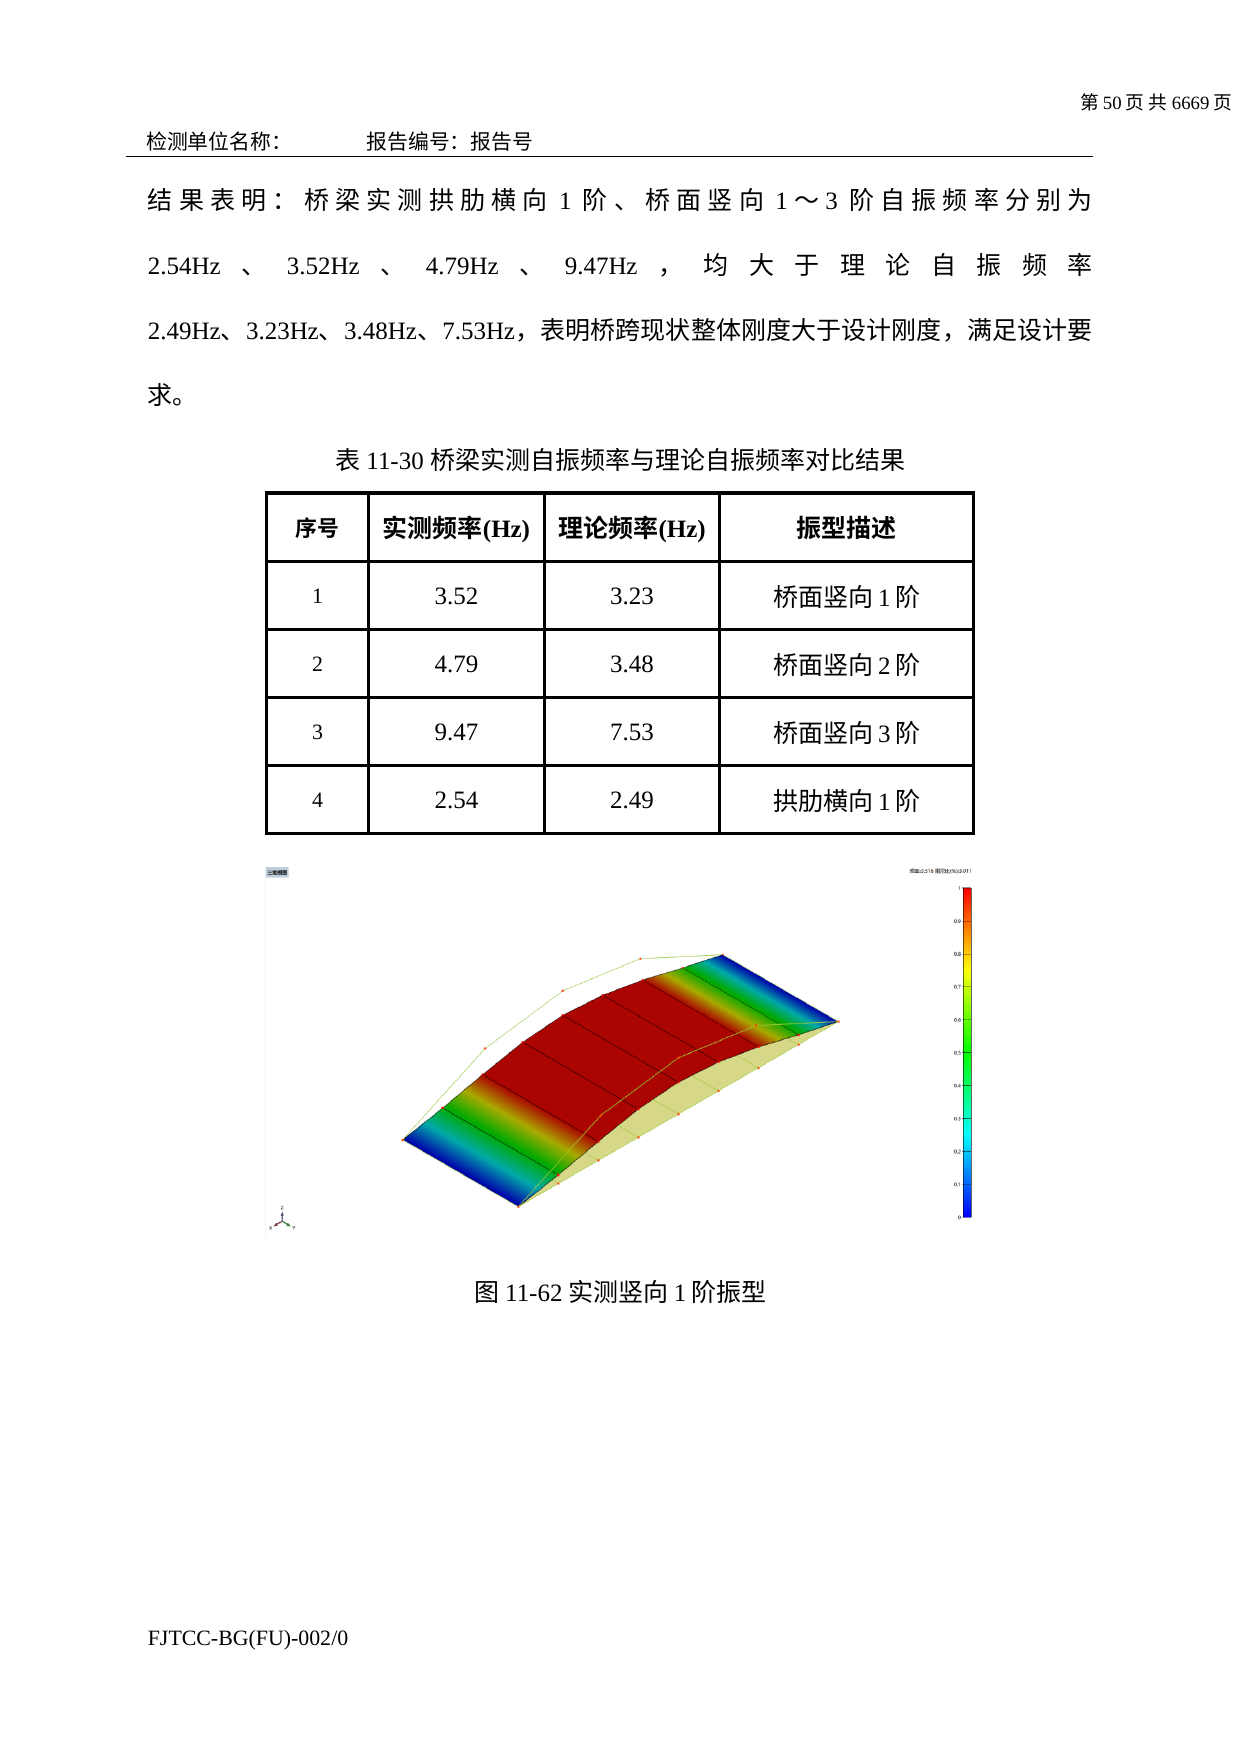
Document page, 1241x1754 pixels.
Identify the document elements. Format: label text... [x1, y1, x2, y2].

table_cell 桥面竖向1阶 [721, 563, 972, 628]
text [148, 166, 1093, 426]
table_cell 4 [268, 767, 367, 832]
table_cell 拱肋横向1阶 [721, 767, 972, 832]
table_cell 桥面竖向3阶 [721, 699, 972, 764]
table_cell 9.47 [370, 699, 543, 764]
table_cell 3.48 [546, 631, 718, 696]
table_header 理论频率(Hz) [546, 495, 718, 559]
table_cell 桥面竖向2阶 [721, 631, 972, 696]
table_cell 4.79 [370, 631, 543, 696]
table_header 振型描述 [721, 495, 972, 559]
table_cell 1 [268, 563, 367, 628]
table_cell 3.52 [370, 563, 543, 628]
table_cell 3.23 [546, 563, 718, 628]
table_cell 2 [268, 631, 367, 696]
table_cell 2.49 [546, 767, 718, 832]
table_header 实测频率(Hz) [370, 495, 543, 559]
table_cell 2.54 [370, 767, 543, 832]
table_header 序号 [268, 495, 367, 559]
table_cell 3 [268, 699, 367, 764]
picture [265, 867, 975, 1237]
table_cell 7.53 [546, 699, 718, 764]
